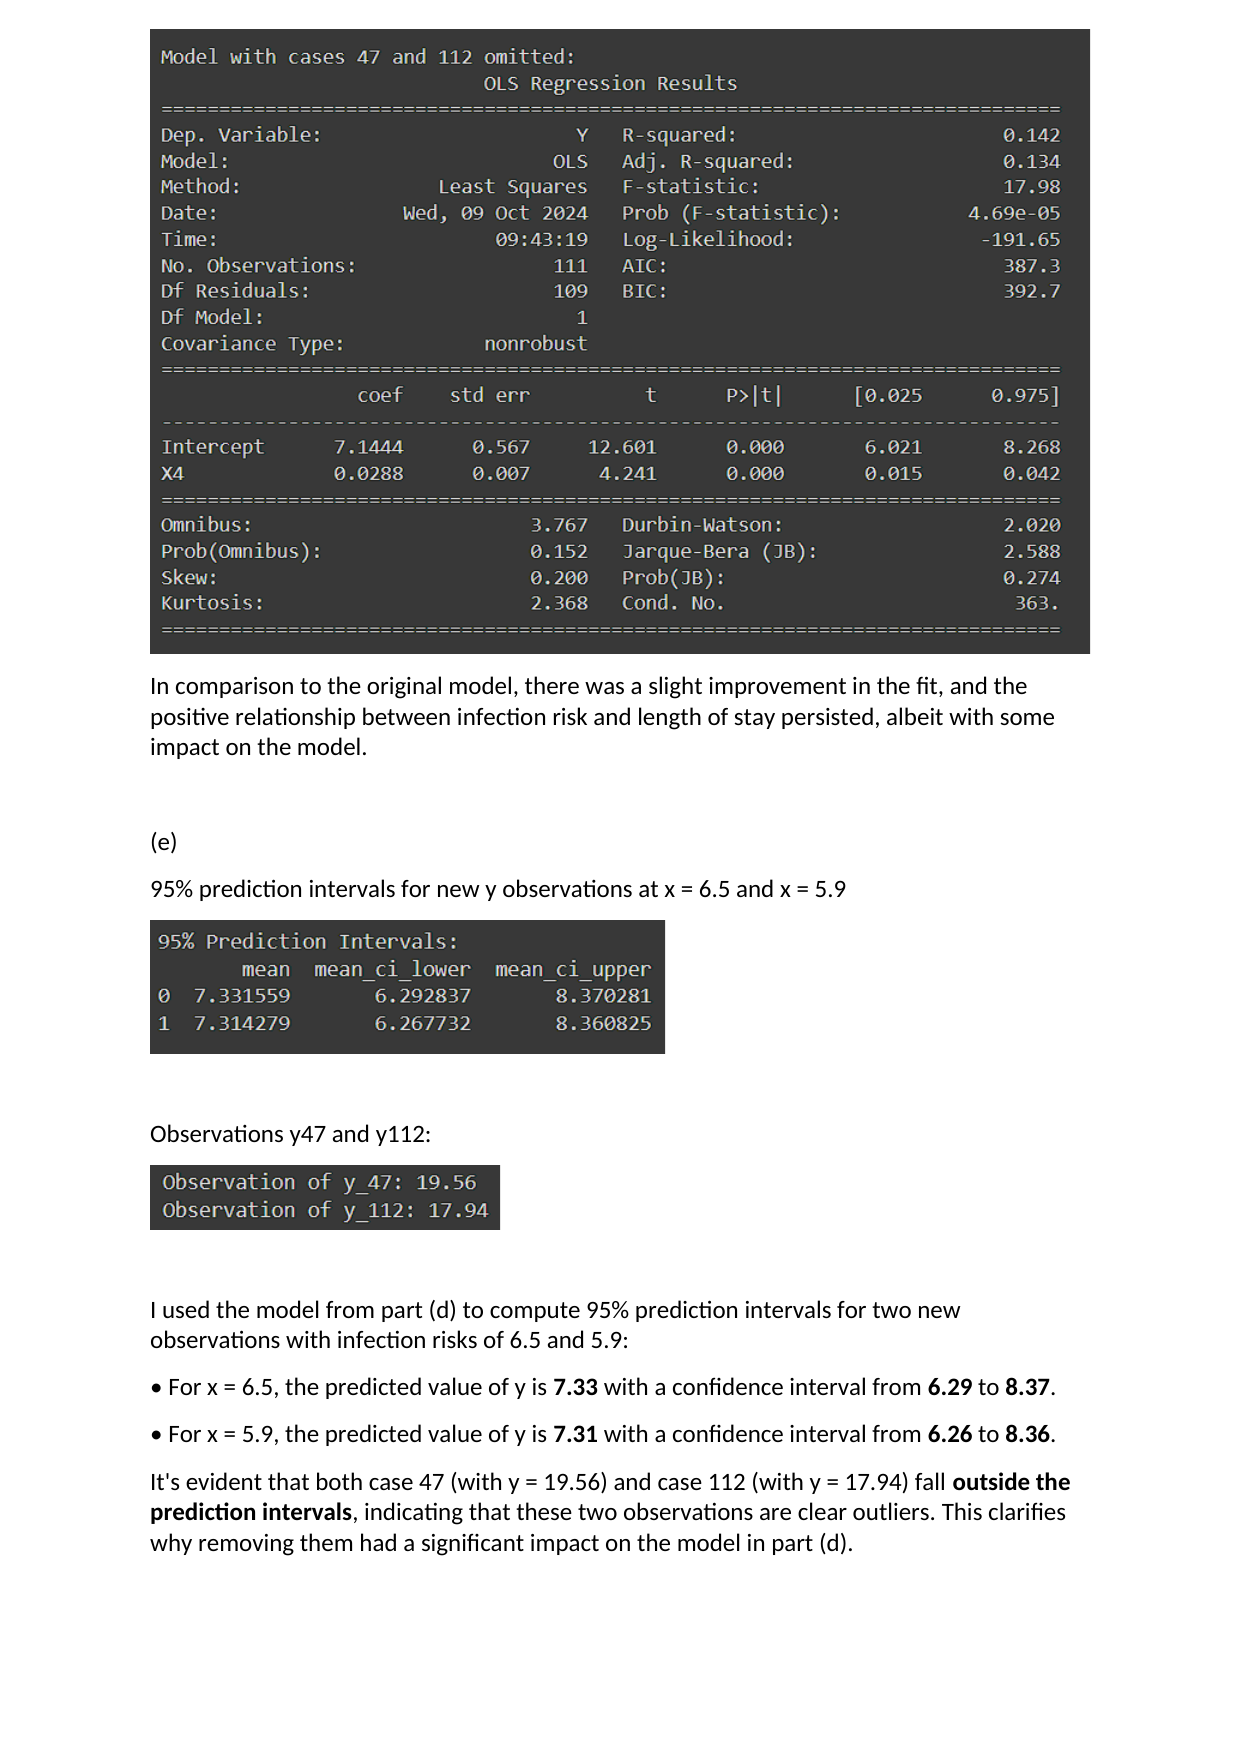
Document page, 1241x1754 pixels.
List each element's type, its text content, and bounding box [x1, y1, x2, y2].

text 95% prediction intervals for new y observations at x = 6.5 and x = 5.9 [150, 873, 1090, 903]
text It's evident that both case 47 (with y = 19.56) and case 112 (with y = 17.94) fall outside the prediction intervals, indicating that these two observations are clear outliers. This clarifies why removing them had a significant impact on the model in part (d). [150, 1466, 1090, 1557]
text Observations y47 and y112: [150, 1118, 1090, 1148]
text In comparison to the original model, there was a slight improvement in the fit, and the positive relationship between infection risk and length of stay persisted, albeit with some impact on the model. [150, 670, 1090, 762]
text (e) [150, 826, 1090, 856]
text • For x = 5.9, the predicted value of y is 7.31 with a confidence interval from 6.26 to 8.36. [150, 1419, 1090, 1449]
picture [150, 29, 1091, 654]
picture [150, 920, 665, 1054]
picture [150, 1165, 501, 1230]
text I used the model from part (d) to compute 95% prediction intervals for two new observations with infection risks of 6.5 and 5.9: [150, 1294, 1090, 1355]
text • For x = 6.5, the predicted value of y is 7.33 with a confidence interval from 6.29 to 8.37. [150, 1371, 1090, 1402]
